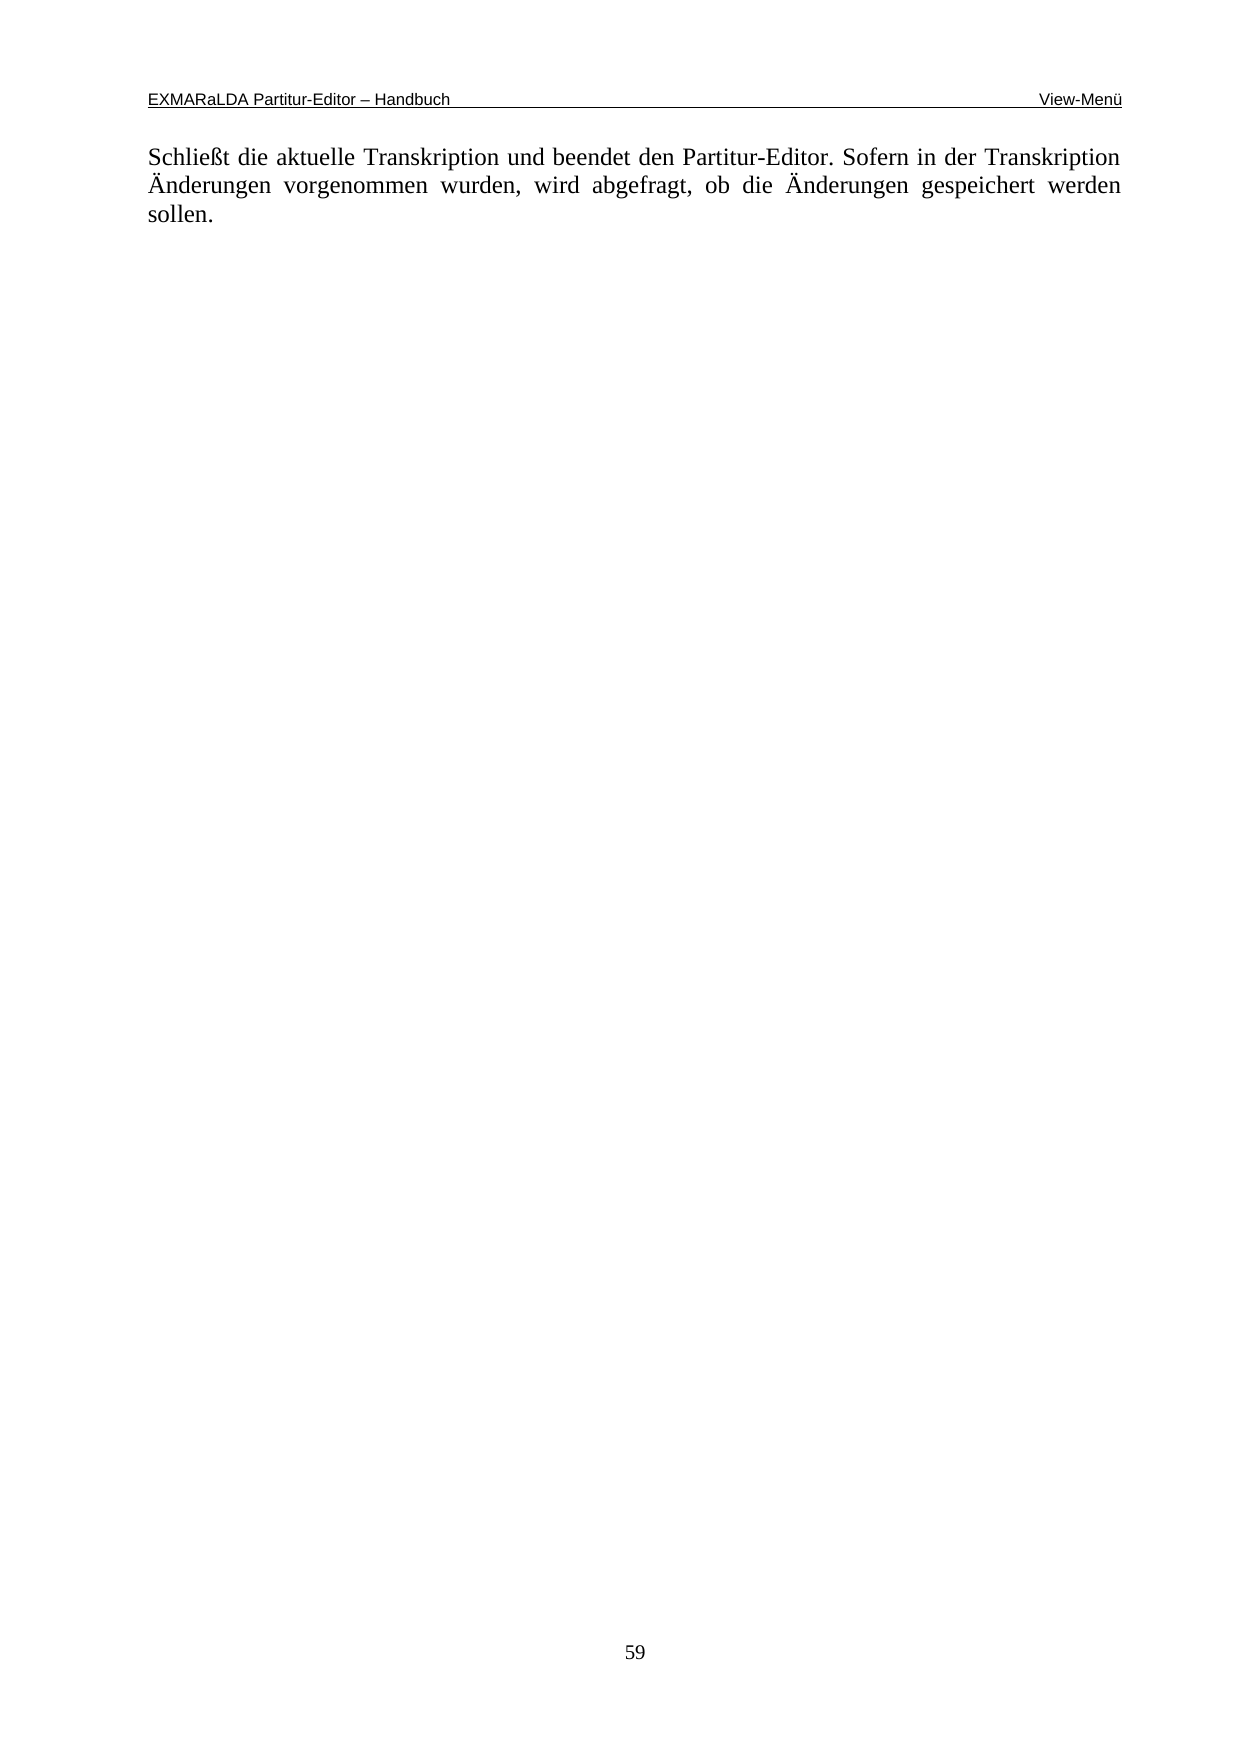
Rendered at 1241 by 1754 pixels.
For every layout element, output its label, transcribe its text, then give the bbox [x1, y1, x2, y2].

text Schließt die aktuelle Transkription und beendet den Partitur-Editor. Sofern in der Transkription Änderungen vorgenommen wurden, wird abgefragt, ob die Änderungen gespeichert werden sollen. [148, 142, 1122, 228]
